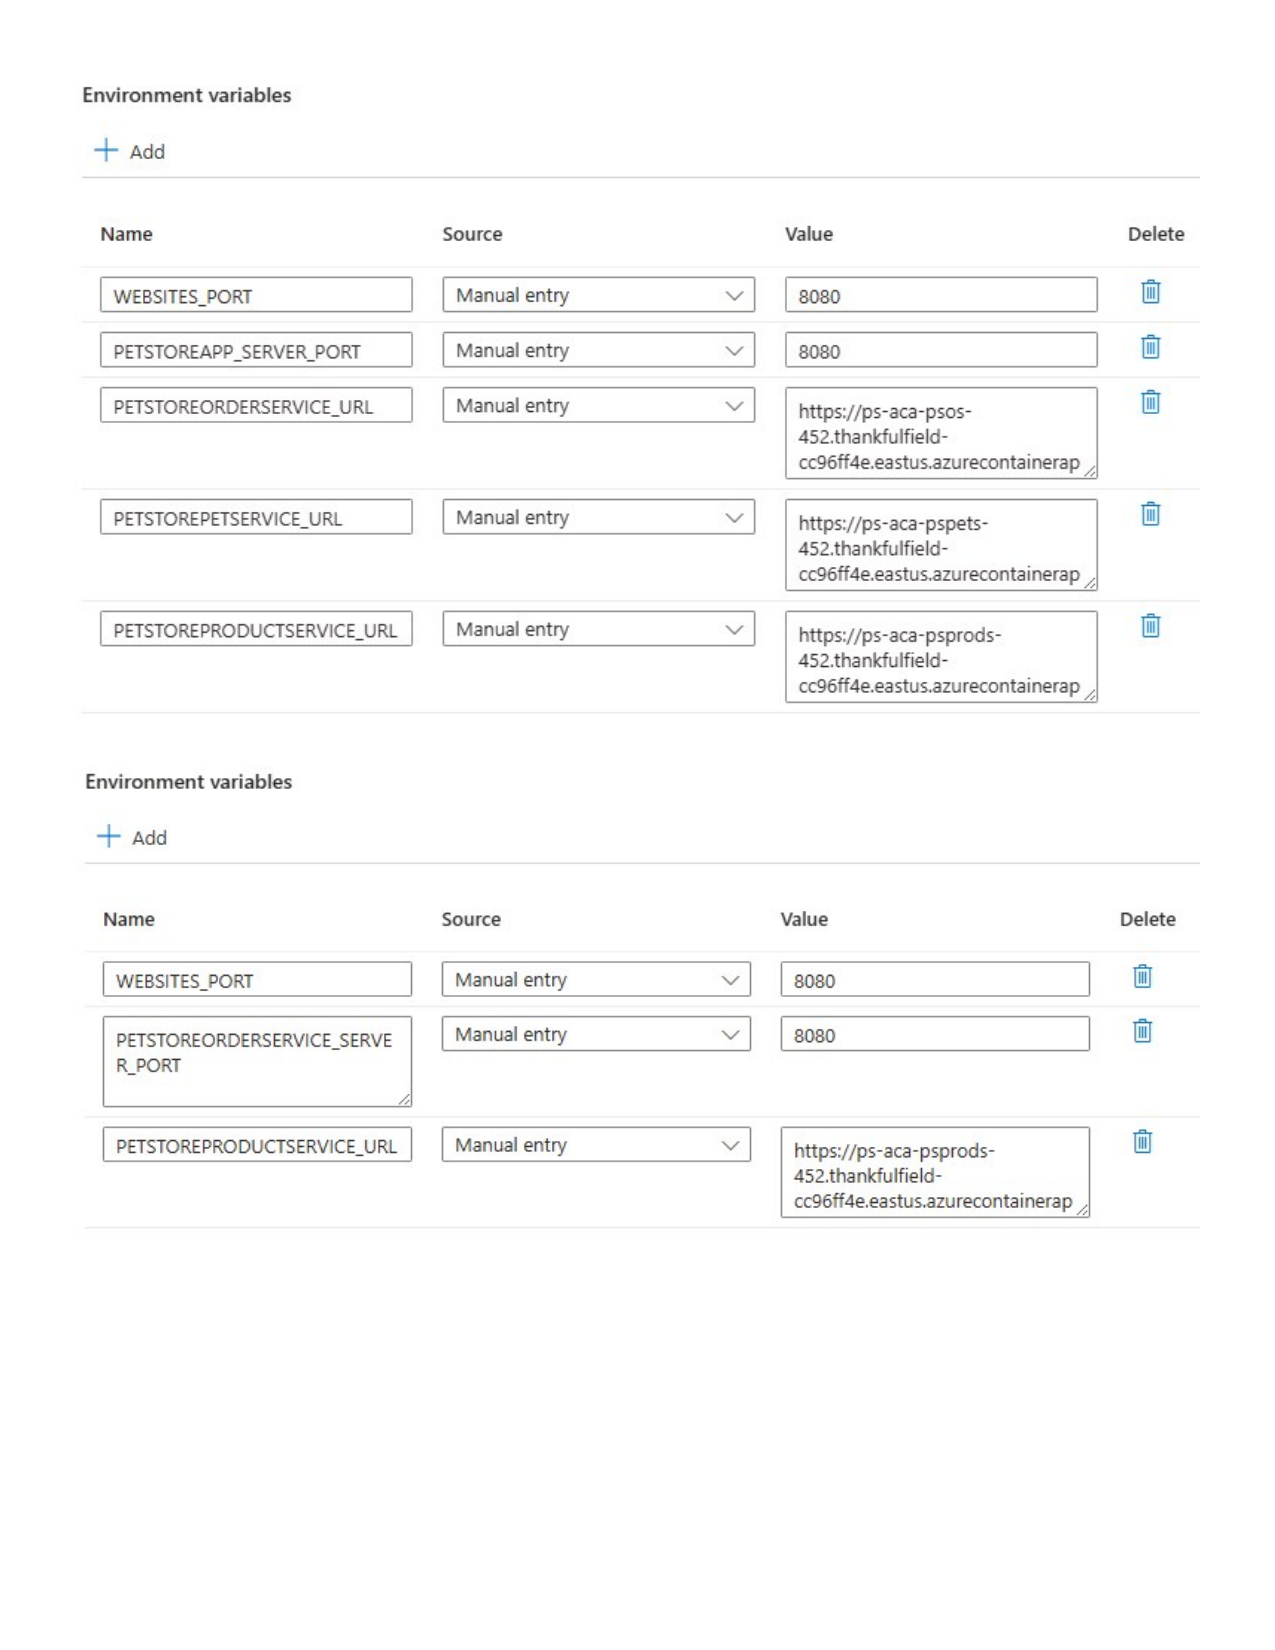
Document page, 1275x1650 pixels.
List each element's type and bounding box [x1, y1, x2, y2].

picture [75, 75, 1200, 751]
picture [75, 755, 1200, 1264]
